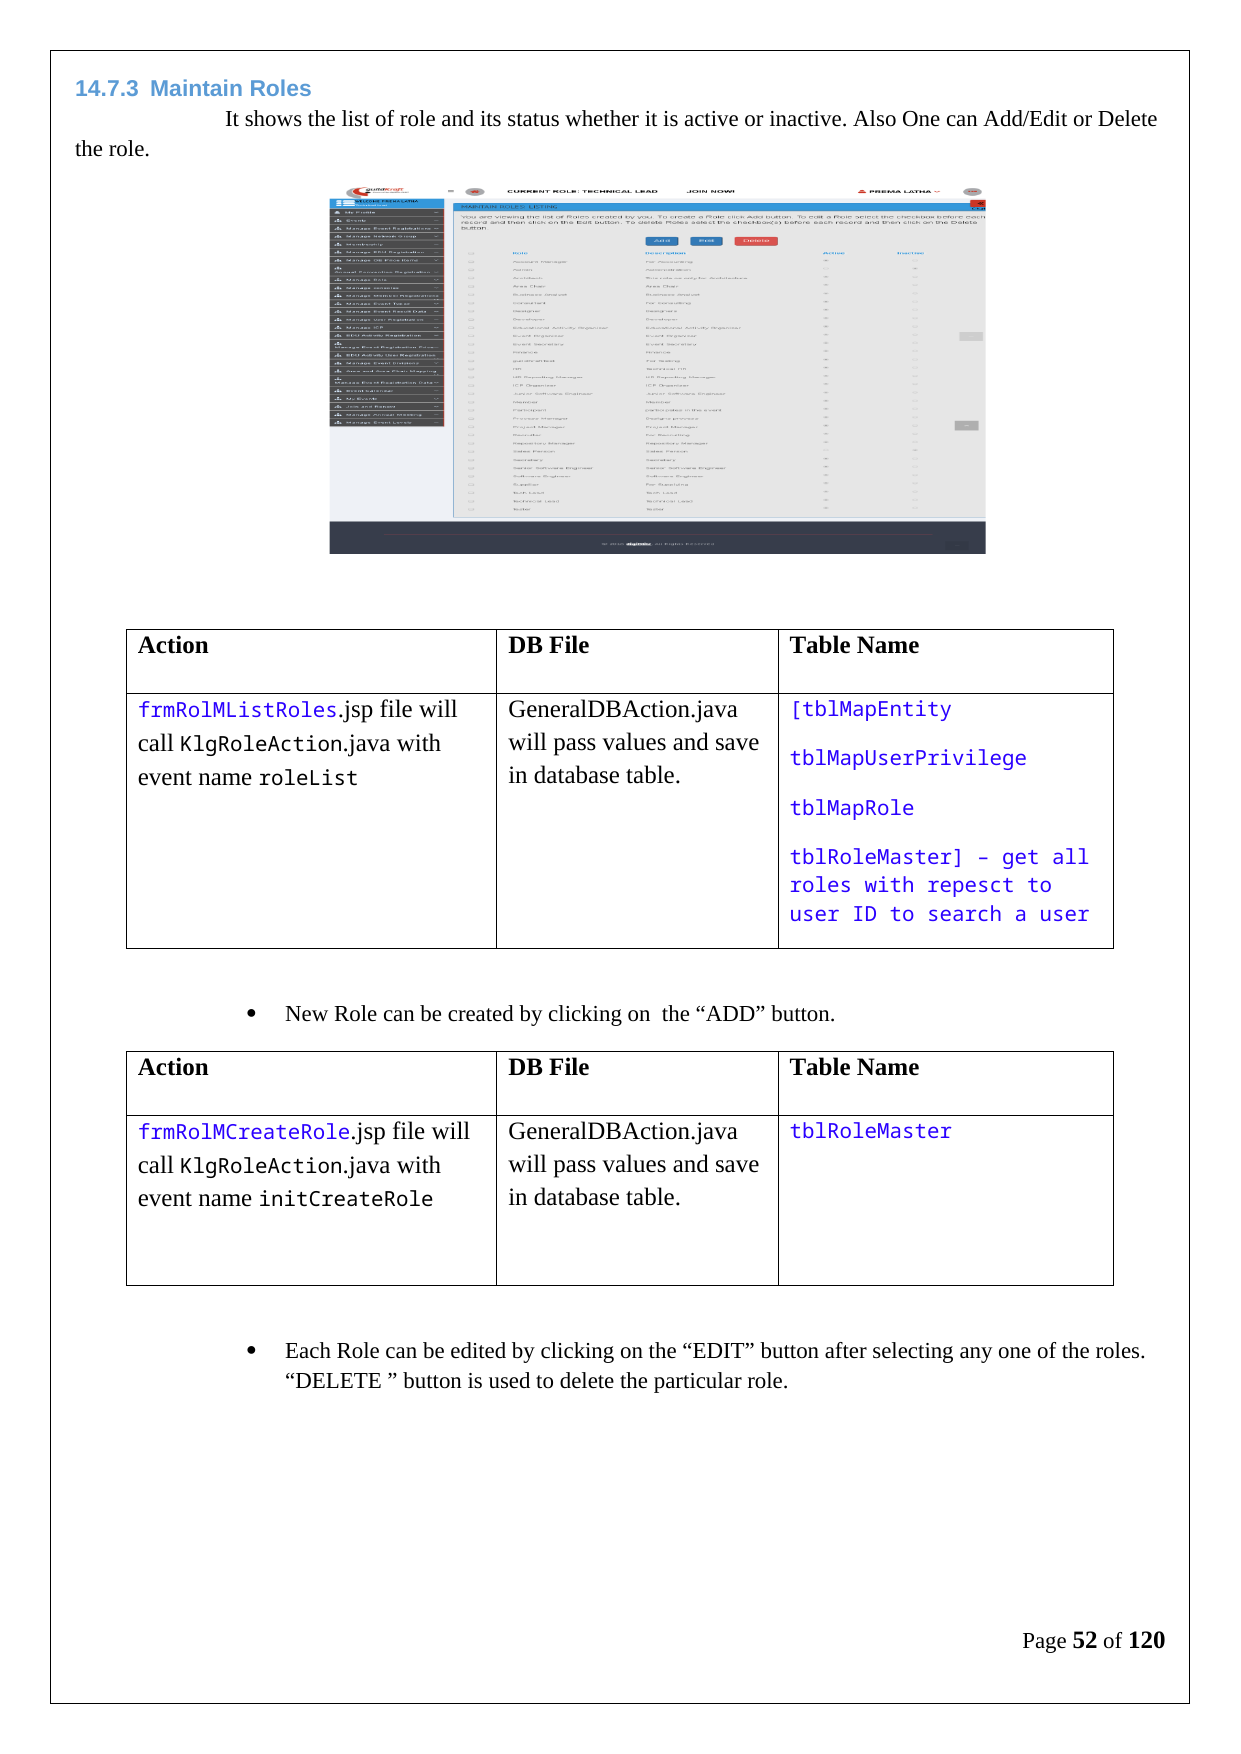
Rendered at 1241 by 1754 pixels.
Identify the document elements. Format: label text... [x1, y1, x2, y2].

table_cell frmRolMCreateRole.jsp file will call KlgRoleAction.java with event name initCreateRole [127, 1116, 496, 1284]
text It shows the list of role and its status whether it is active or inactive. Also One can Add/Edit or Delete the role. [75, 105, 1165, 162]
table_cell frmRolMListRoles.jsp file will call KlgRoleAction.java with event name roleList [127, 694, 496, 948]
table_header Table Name [779, 1052, 1113, 1115]
table_header DB File [497, 1052, 778, 1115]
picture [329, 186, 986, 554]
table_header Action [127, 630, 496, 693]
table_cell GeneralDBAction.java will pass values and save in database table. [497, 694, 778, 948]
table_cell [tblMapEntity tblMapUserPrivilege tblMapRole tblRoleMaster] – get all roles with repesct to user ID to search a user [779, 694, 1113, 948]
table_cell tblRoleMaster [779, 1116, 1113, 1284]
table_header DB File [497, 630, 778, 693]
table_header Action [127, 1052, 496, 1115]
table_header Table Name [779, 630, 1113, 693]
list New Role can be created by clicking on the “ADD” button. [247, 1000, 1165, 1027]
table_cell GeneralDBAction.java will pass values and save in database table. [497, 1116, 778, 1284]
subtitle Maintain Roles [75, 75, 1165, 101]
list Each Role can be edited by clicking on the “EDIT” button after selecting any one of the roles. “DELETE ” button is used to delete the particular role. [247, 1337, 1165, 1393]
